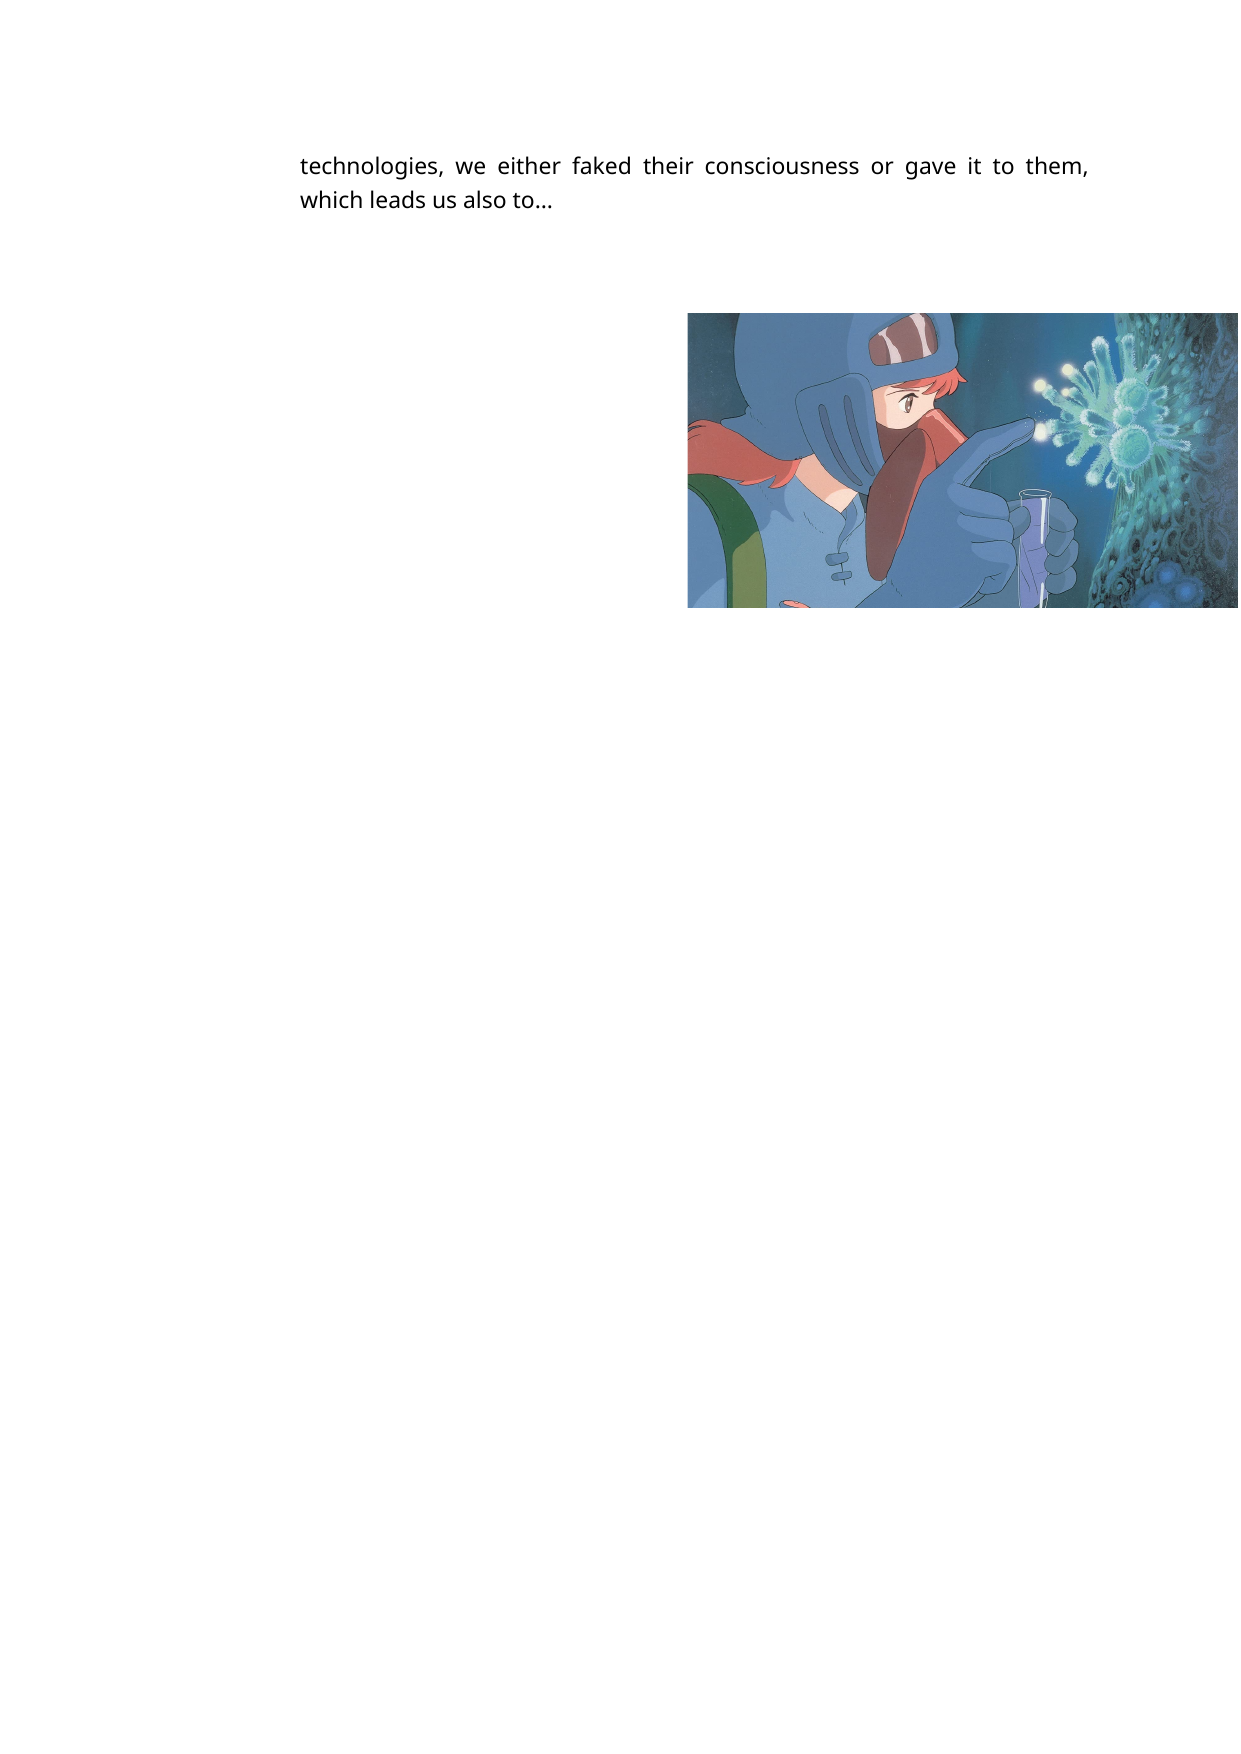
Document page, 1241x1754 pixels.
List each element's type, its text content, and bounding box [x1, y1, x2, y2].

picture [687, 313, 1238, 608]
